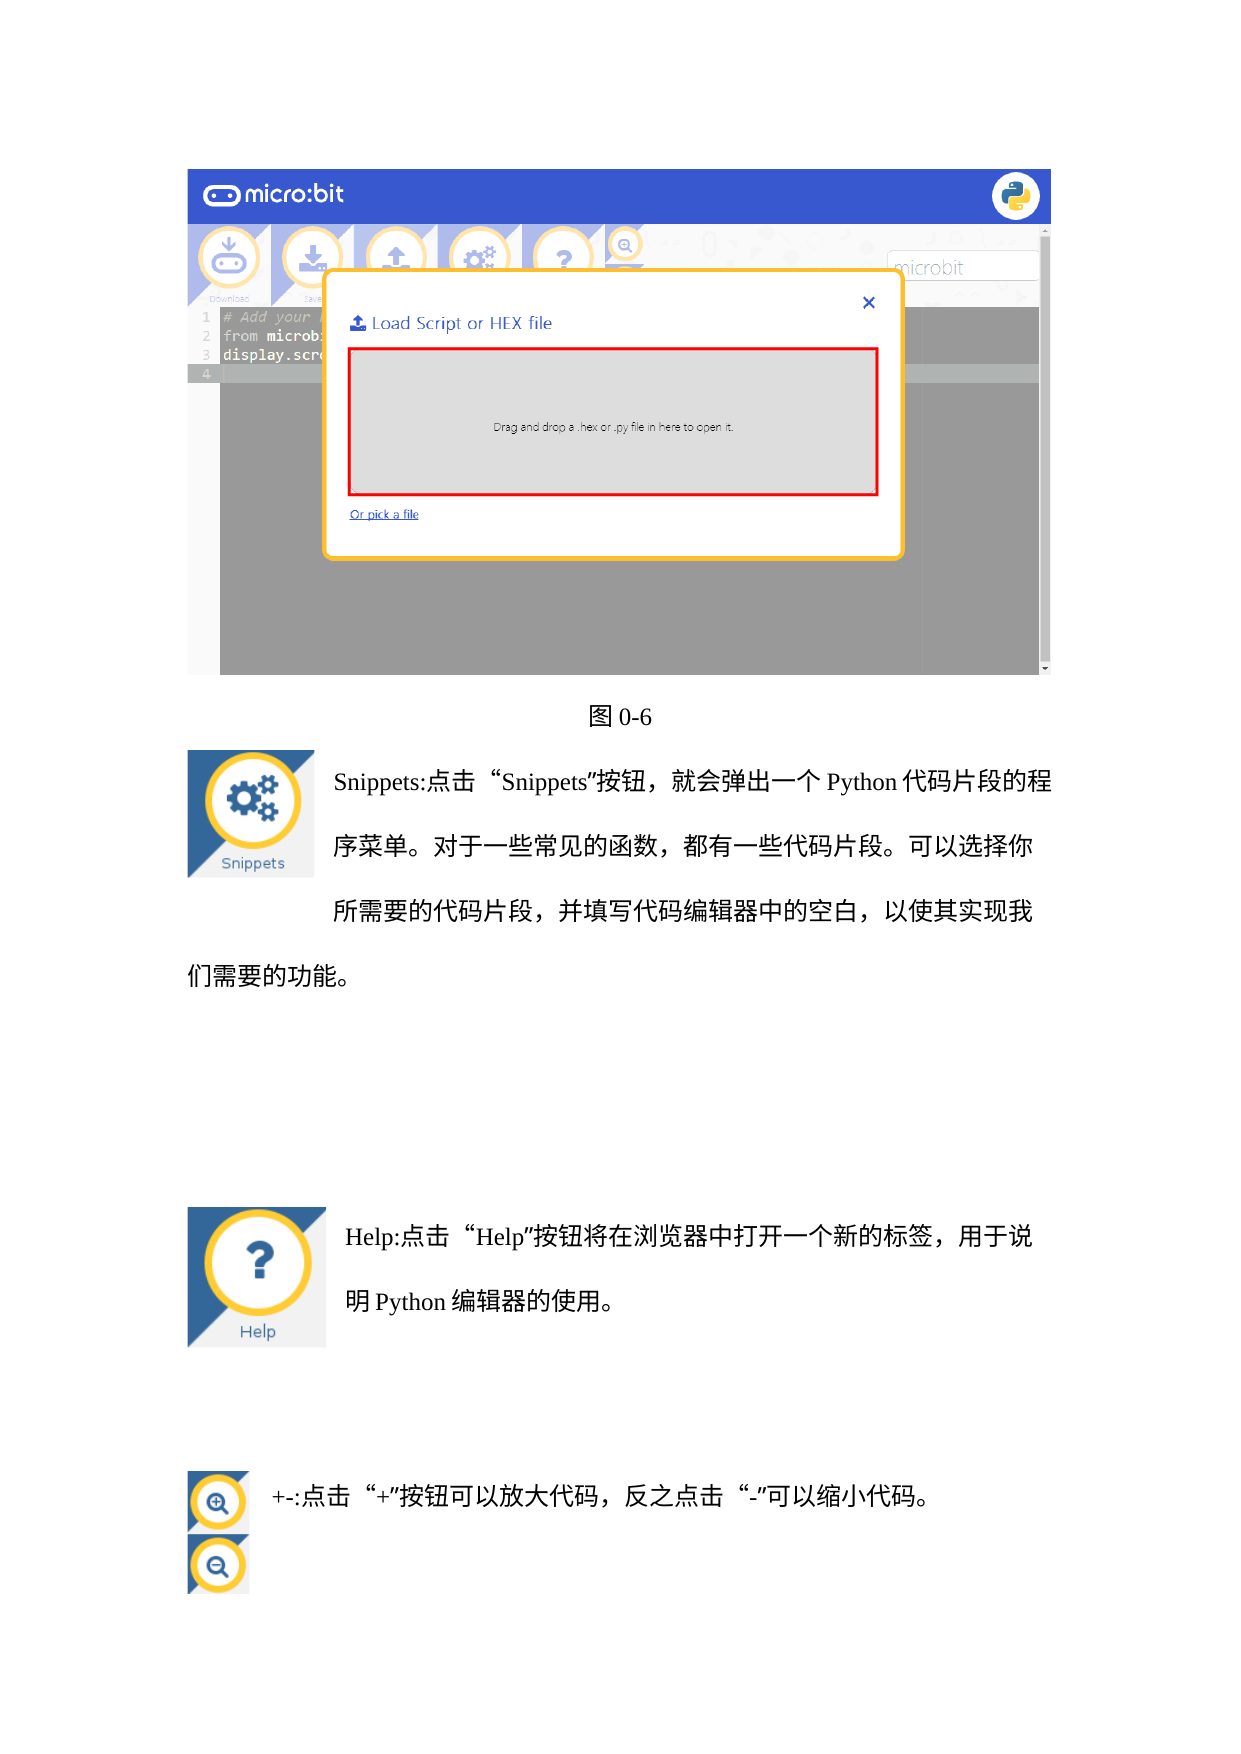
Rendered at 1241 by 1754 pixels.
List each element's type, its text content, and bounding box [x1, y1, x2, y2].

text Snippets:点击“Snippets”按钮，就会弹出一个Python代码片段的程序菜单。对于一些常见的函数，都有一些代码片段。可以选择你所需要的代码片段，并填写代码编辑器中的空白，以使其实现我们需要的功能。 [187, 747, 1053, 1007]
picture [187, 1207, 327, 1350]
picture [187, 1471, 253, 1594]
text +-:点击“+”按钮可以放大代码，反之点击“-”可以缩小代码。 [187, 1462, 1053, 1527]
text Help:点击“Help”按钮将在浏览器中打开一个新的标签，用于说明Python编辑器的使用。 [187, 1202, 1053, 1332]
text 图0-6 [187, 682, 1053, 747]
picture [187, 750, 315, 881]
picture [187, 169, 1051, 675]
